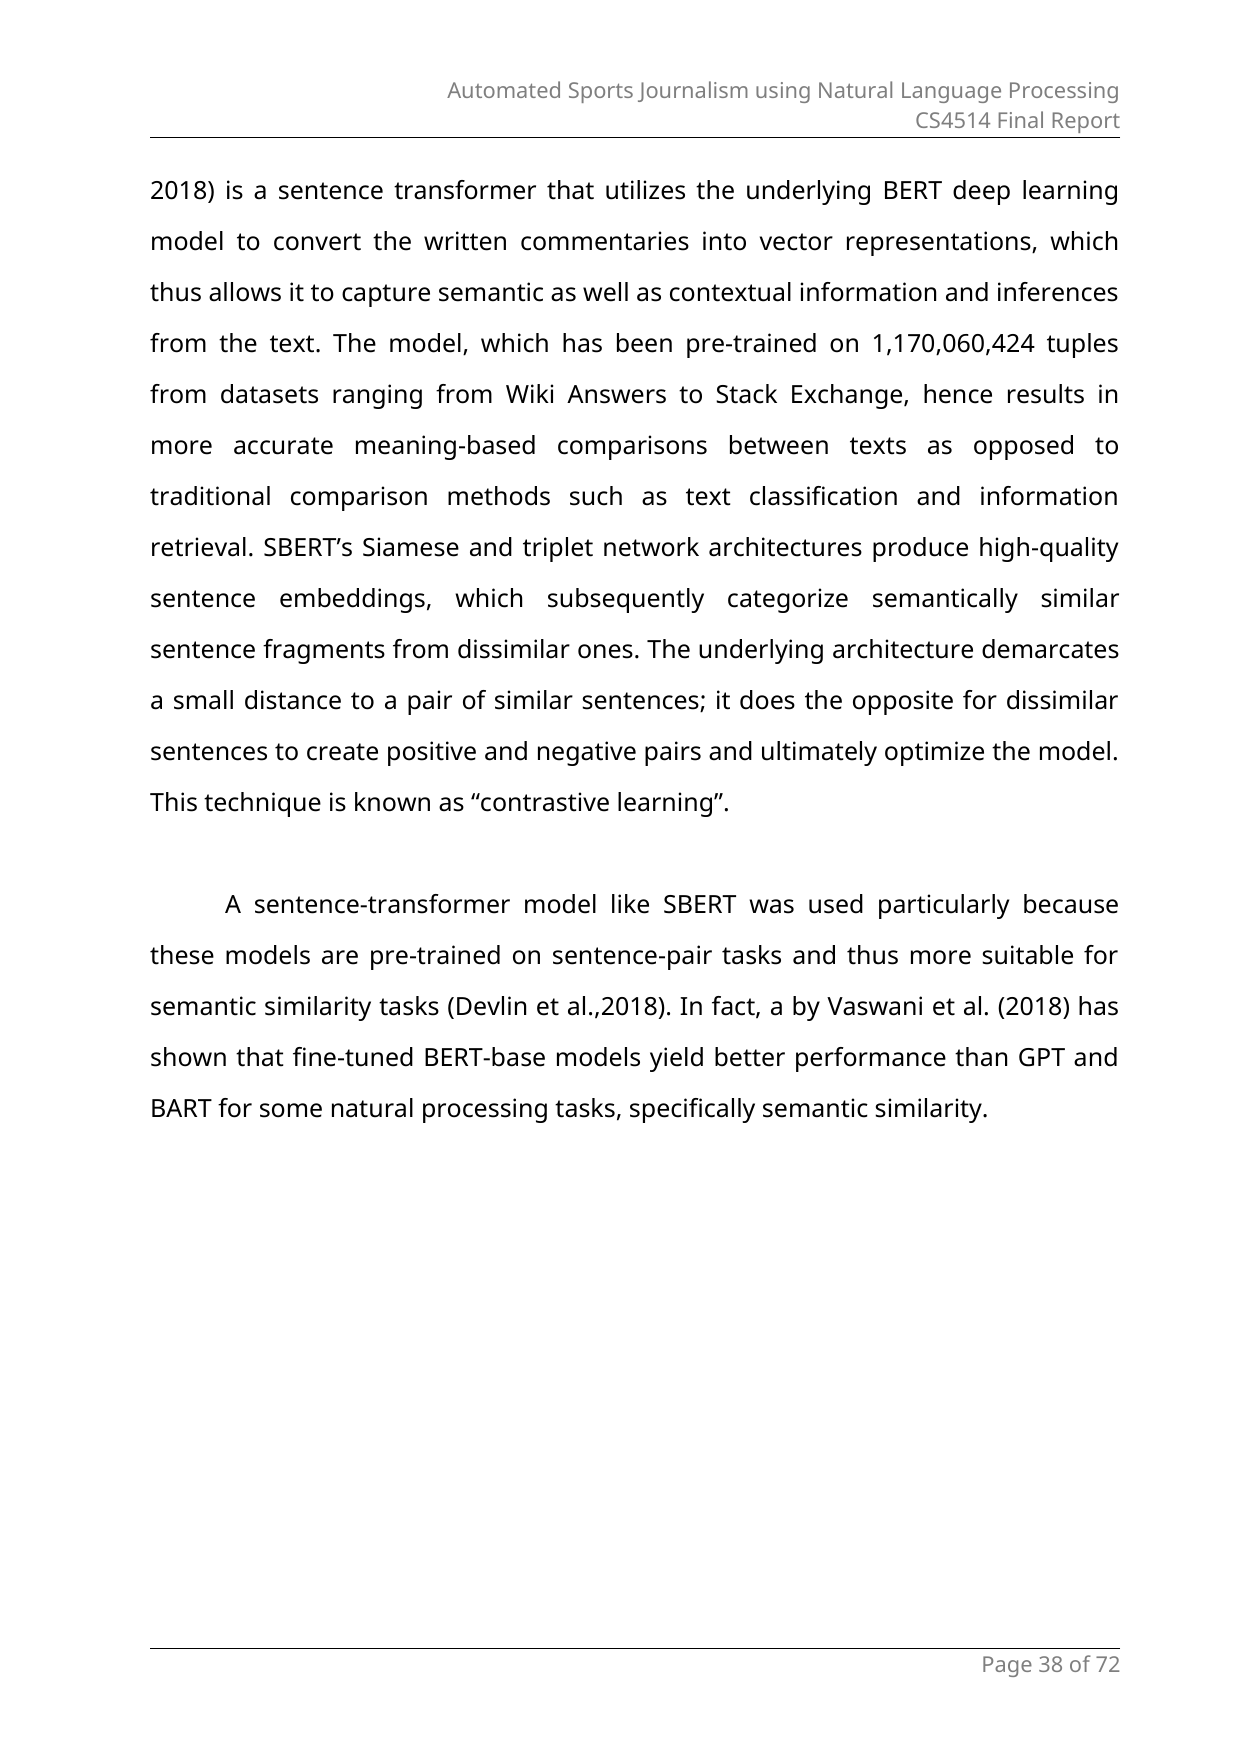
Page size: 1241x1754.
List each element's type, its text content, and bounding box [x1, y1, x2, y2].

text A sentence-transformer model like SBERT was used particularly because these models are pre-trained on sentence-pair tasks and thus more suitable for semantic similarity tasks (Devlin et al.,2018). In fact, a by Vaswani et al. (2018) has shown that fine-tuned BERT-base models yield better performance than GPT and BART for some natural processing tasks, specifically semantic similarity. [150, 887, 1120, 1125]
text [150, 172, 1120, 819]
